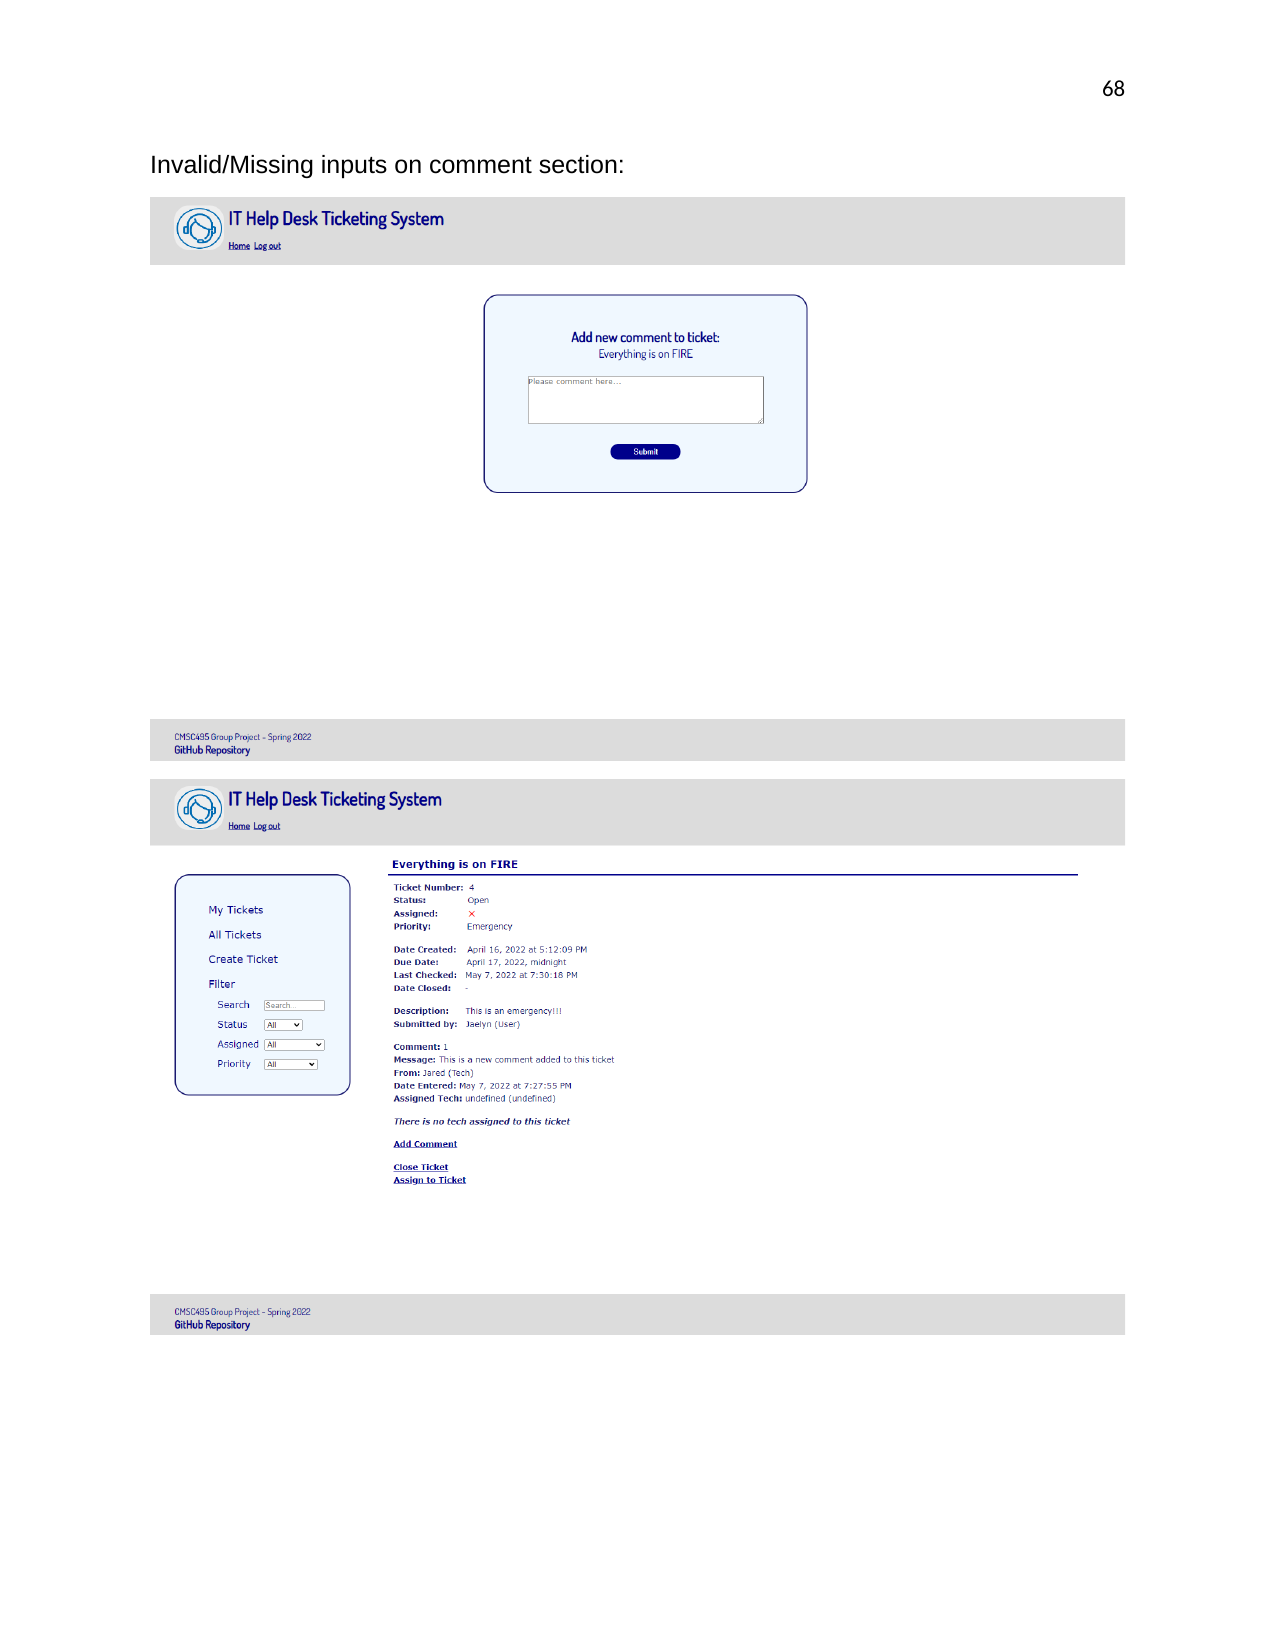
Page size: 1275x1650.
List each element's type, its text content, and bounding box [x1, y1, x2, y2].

picture [150, 197, 1125, 761]
text Invalid/Missing inputs on comment section: [150, 150, 1125, 179]
picture [150, 779, 1125, 1335]
